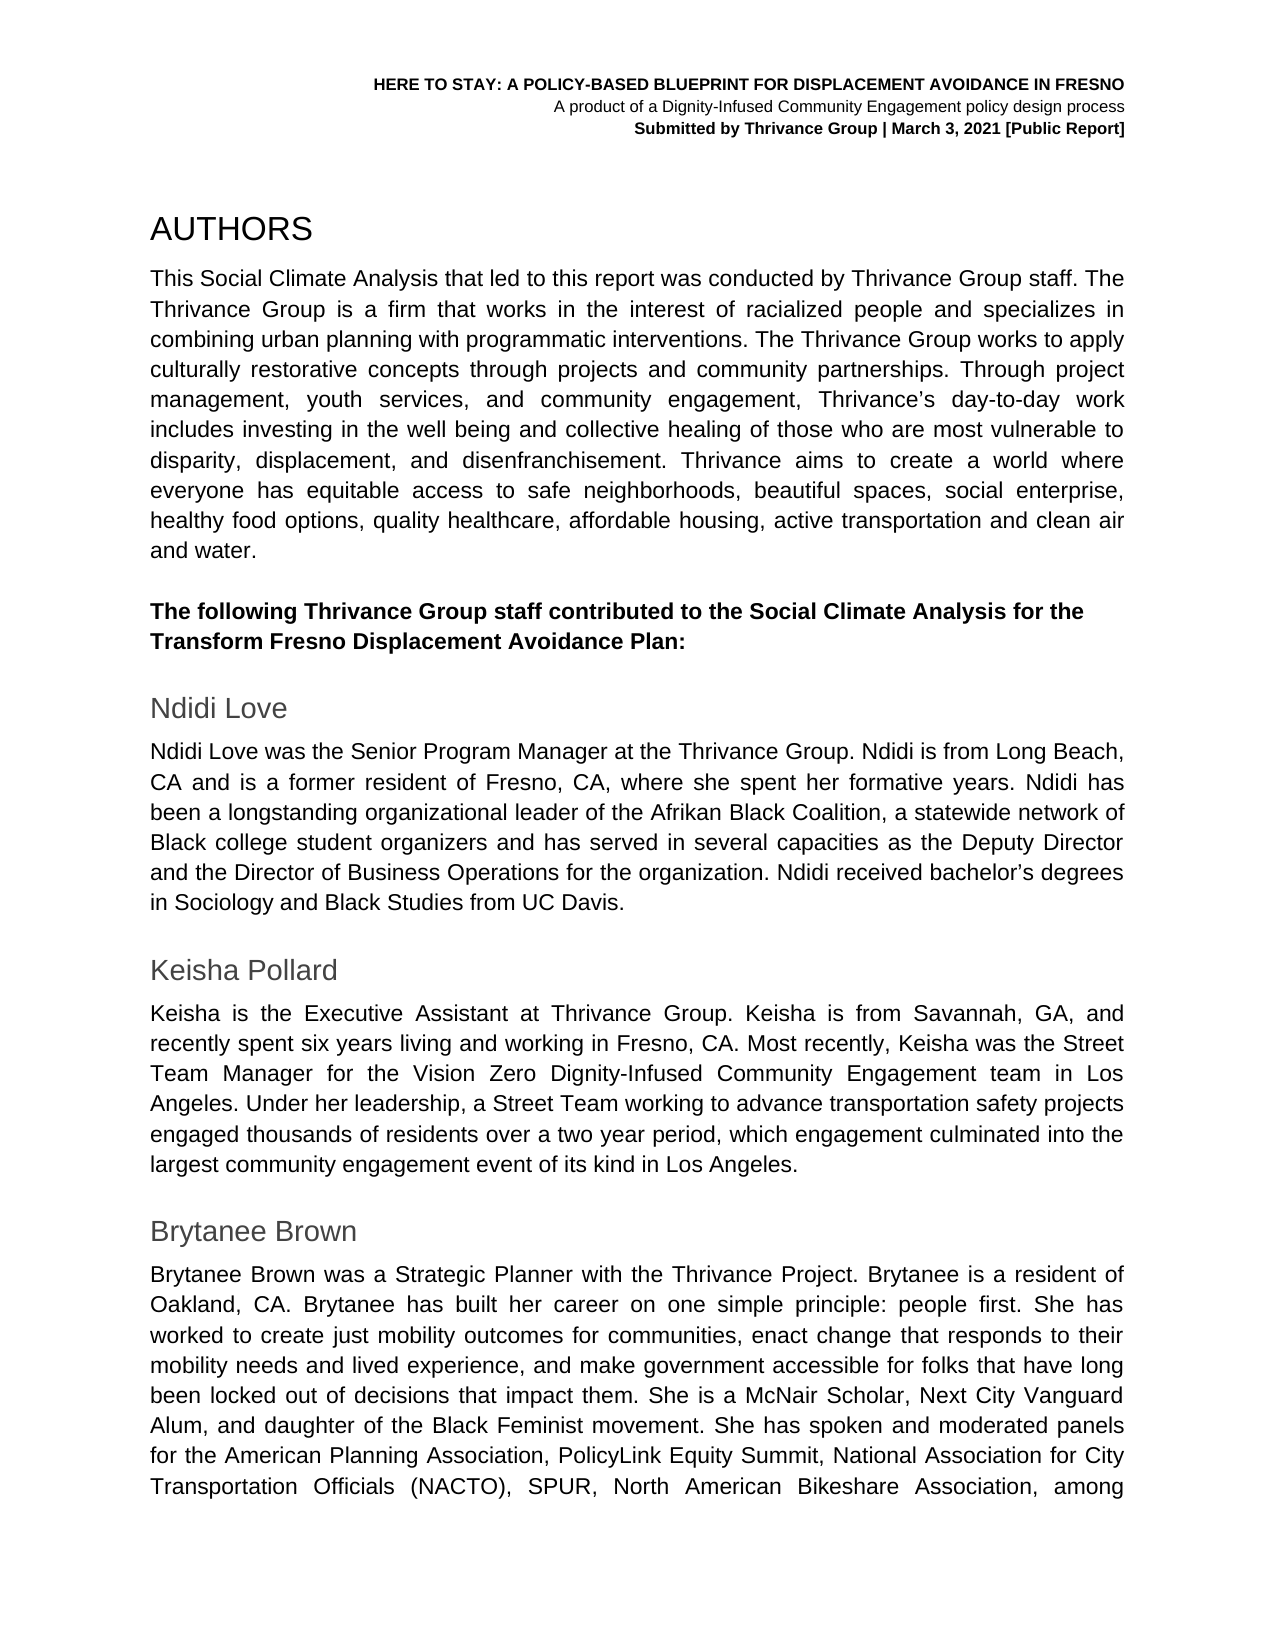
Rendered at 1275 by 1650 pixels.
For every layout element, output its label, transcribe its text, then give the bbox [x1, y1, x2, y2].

text The following Thrivance Group staff contributed to the Social Climate Analysis for the Transform Fresno Displacement Avoidance Plan: [150, 598, 1125, 654]
subtitle Keisha Pollard [150, 953, 1125, 986]
text Ndidi Love was the Senior Program Manager at the Thrivance Group. Ndidi is from Long Beach, CA and is a former resident of Fresno, CA, where she spent her formative years. Ndidi has been a longstanding organizational leader of the Afrikan Black Coalition, a statewide network of Black college student organizers and has served in several capacities as the Deputy Director and the Director of Business Operations for the organization. Ndidi received bachelor’s degrees in Sociology and Black Studies from UC Davis. [150, 738, 1125, 916]
text This Social Climate Analysis that led to this report was conducted by Thrivance Group staff. The Thrivance Group is a firm that works in the interest of racialized people and specializes in combining urban planning with programmatic interventions. The Thrivance Group works to apply culturally restorative concepts through projects and community partnerships. Through project management, youth services, and community engagement, Thrivance’s day-to-day work includes investing in the well being and collective healing of those who are most vulnerable to disparity, displacement, and disenfranchisement. Thrivance aims to create a world where everyone has equitable access to safe neighborhoods, beautiful spaces, social enterprise, healthy food options, quality healthcare, affordable housing, active transportation and clean air and water. [150, 265, 1125, 563]
subtitle Ndidi Love [150, 691, 1125, 725]
subtitle Brytanee Brown [150, 1214, 1125, 1248]
text Keisha is the Executive Assistant at Thrivance Group. Keisha is from Savannah, GA, and recently spent six years living and working in Fresno, CA. Most recently, Keisha was the Street Team Manager for the Vision Zero Dignity-Infused Community Engagement team in Los Angeles. Under her leadership, a Street Team working to advance transportation safety projects engaged thousands of residents over a two year period, which engagement culminated into the largest community engagement event of its kind in Los Angeles. [150, 1000, 1125, 1177]
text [150, 1261, 1125, 1499]
subtitle AUTHORS [150, 209, 1125, 247]
